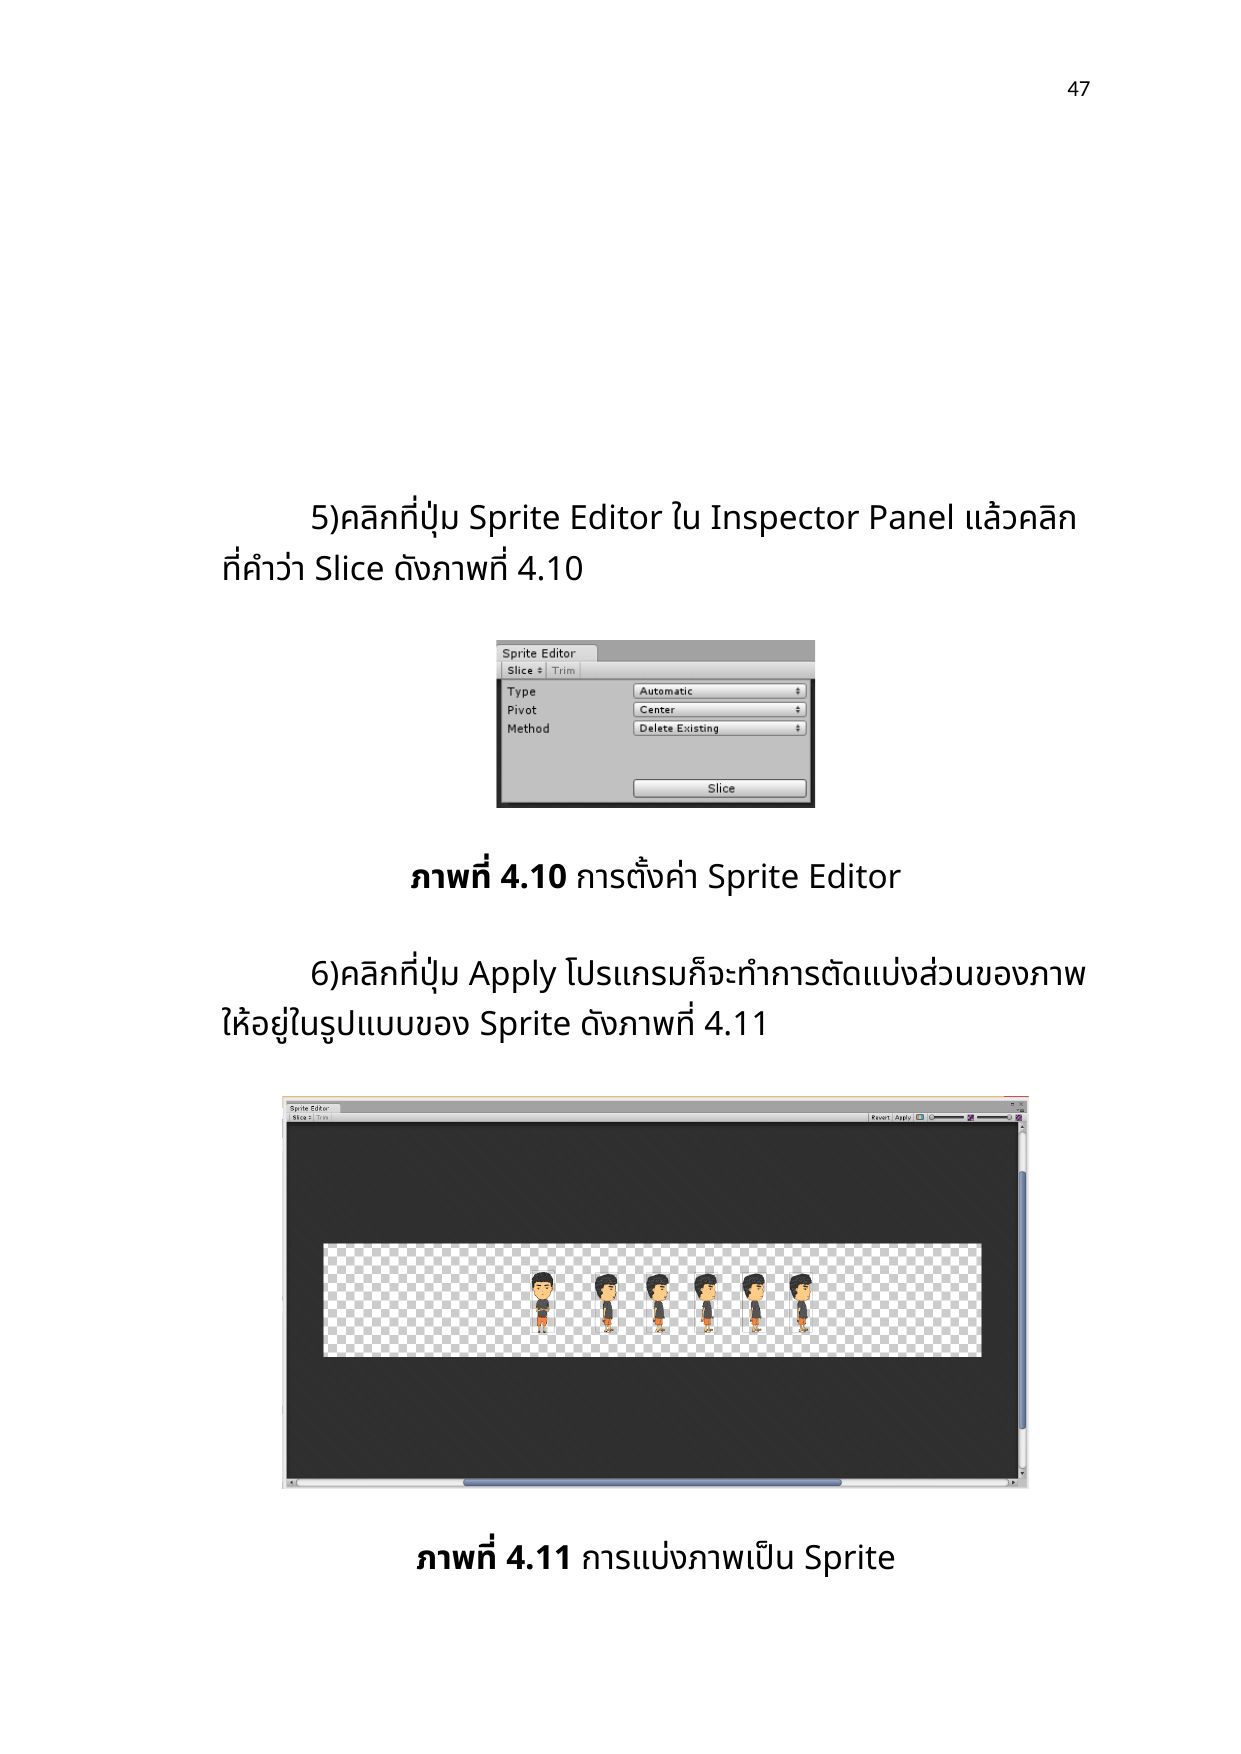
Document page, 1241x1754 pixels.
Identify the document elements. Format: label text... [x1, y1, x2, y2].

text ภาพที่ 4.10 การตั้งค่า Sprite Editor [221, 853, 1090, 904]
picture [496, 640, 816, 808]
picture [282, 1096, 1030, 1489]
list คลิกที่ปุ่ม Apply โปรแกรมก็จะทำการตัดแบ่งส่วนของภาพให้อยู่ในรูปแบบของ Sprite ดังภาพที่ 4.11 [221, 949, 1090, 1051]
list คลิกที่ปุ่ม Sprite Editor ใน Inspector Panel แล้วคลิกที่คำว่า Slice ดังภาพที่ 4.10 [221, 494, 1090, 595]
text ภาพที่ 4.11 การแบ่งภาพเป็น Sprite [221, 1533, 1090, 1584]
